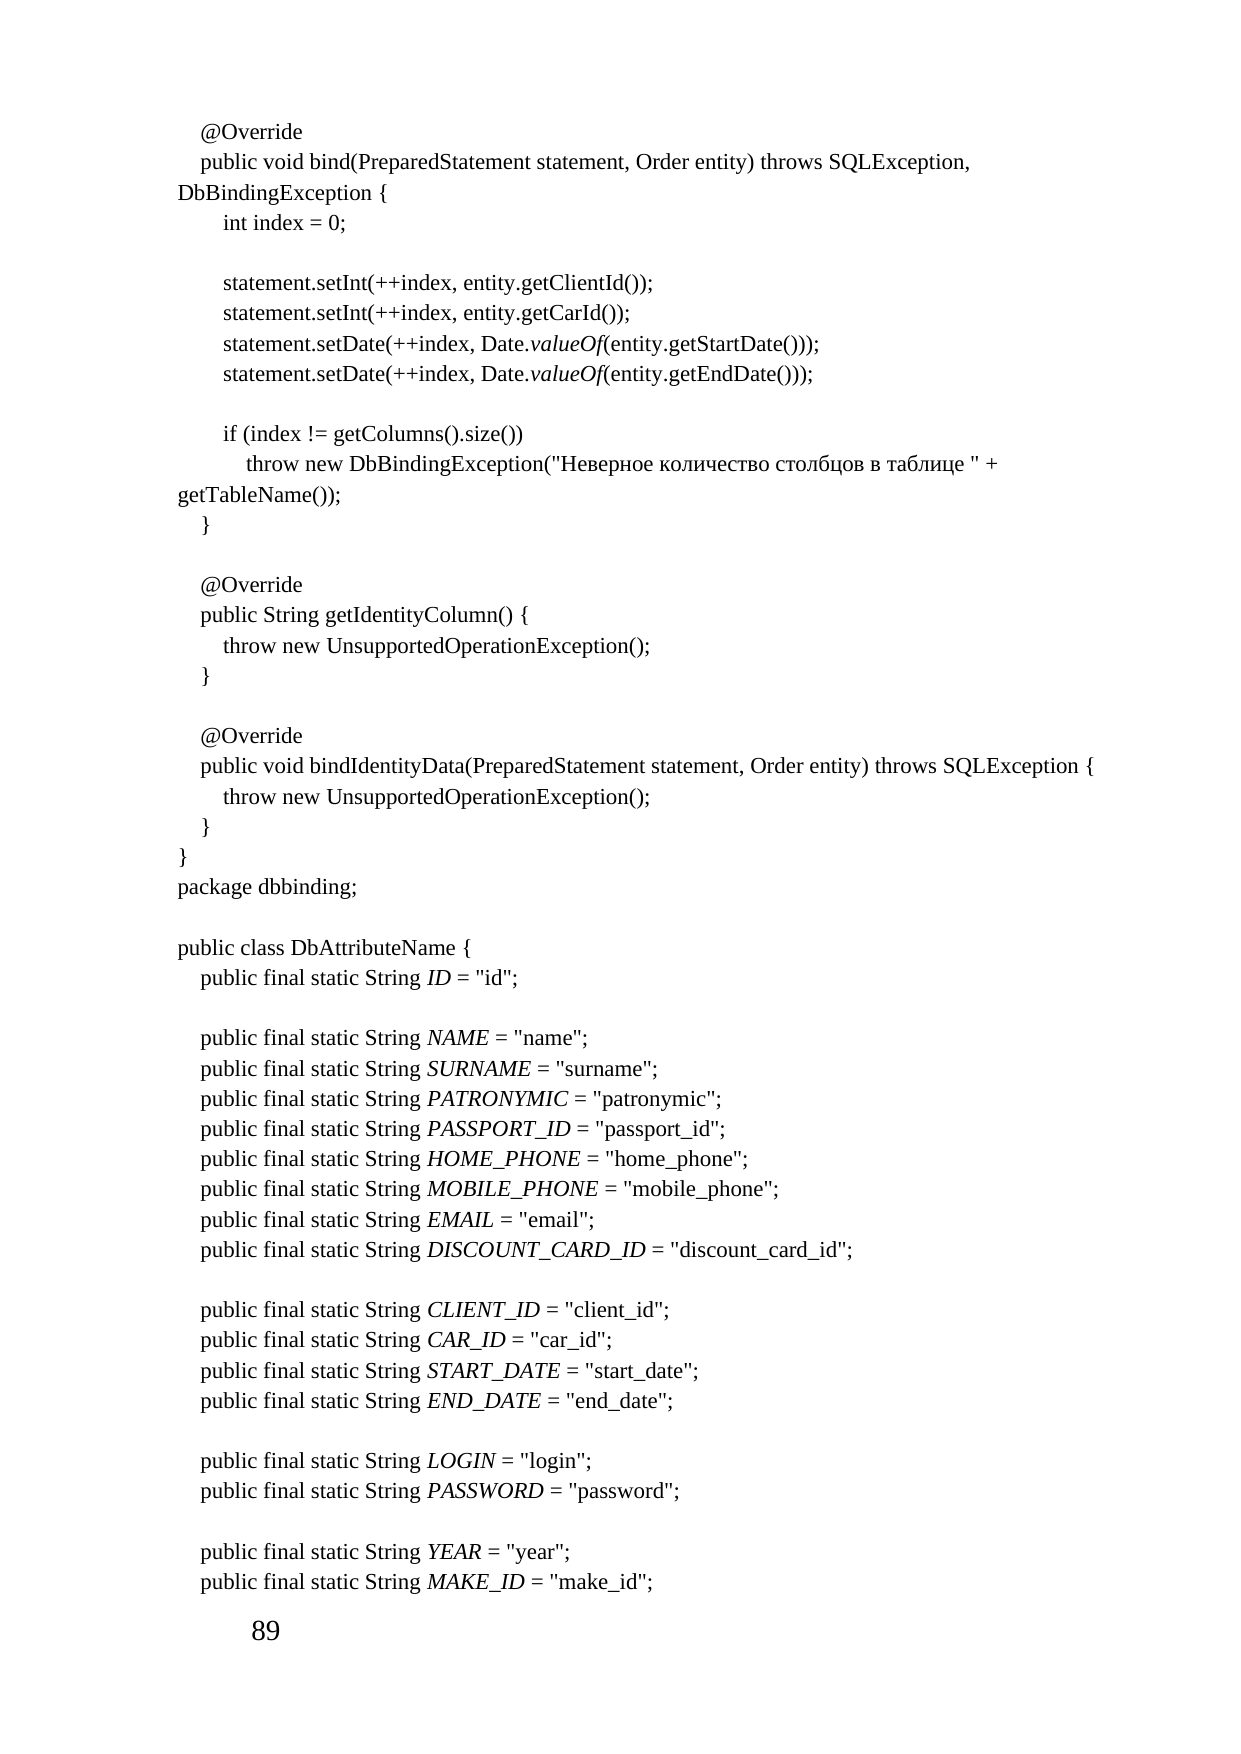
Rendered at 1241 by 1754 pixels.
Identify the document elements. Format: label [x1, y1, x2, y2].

text [177, 118, 1152, 869]
text [177, 873, 1152, 1594]
